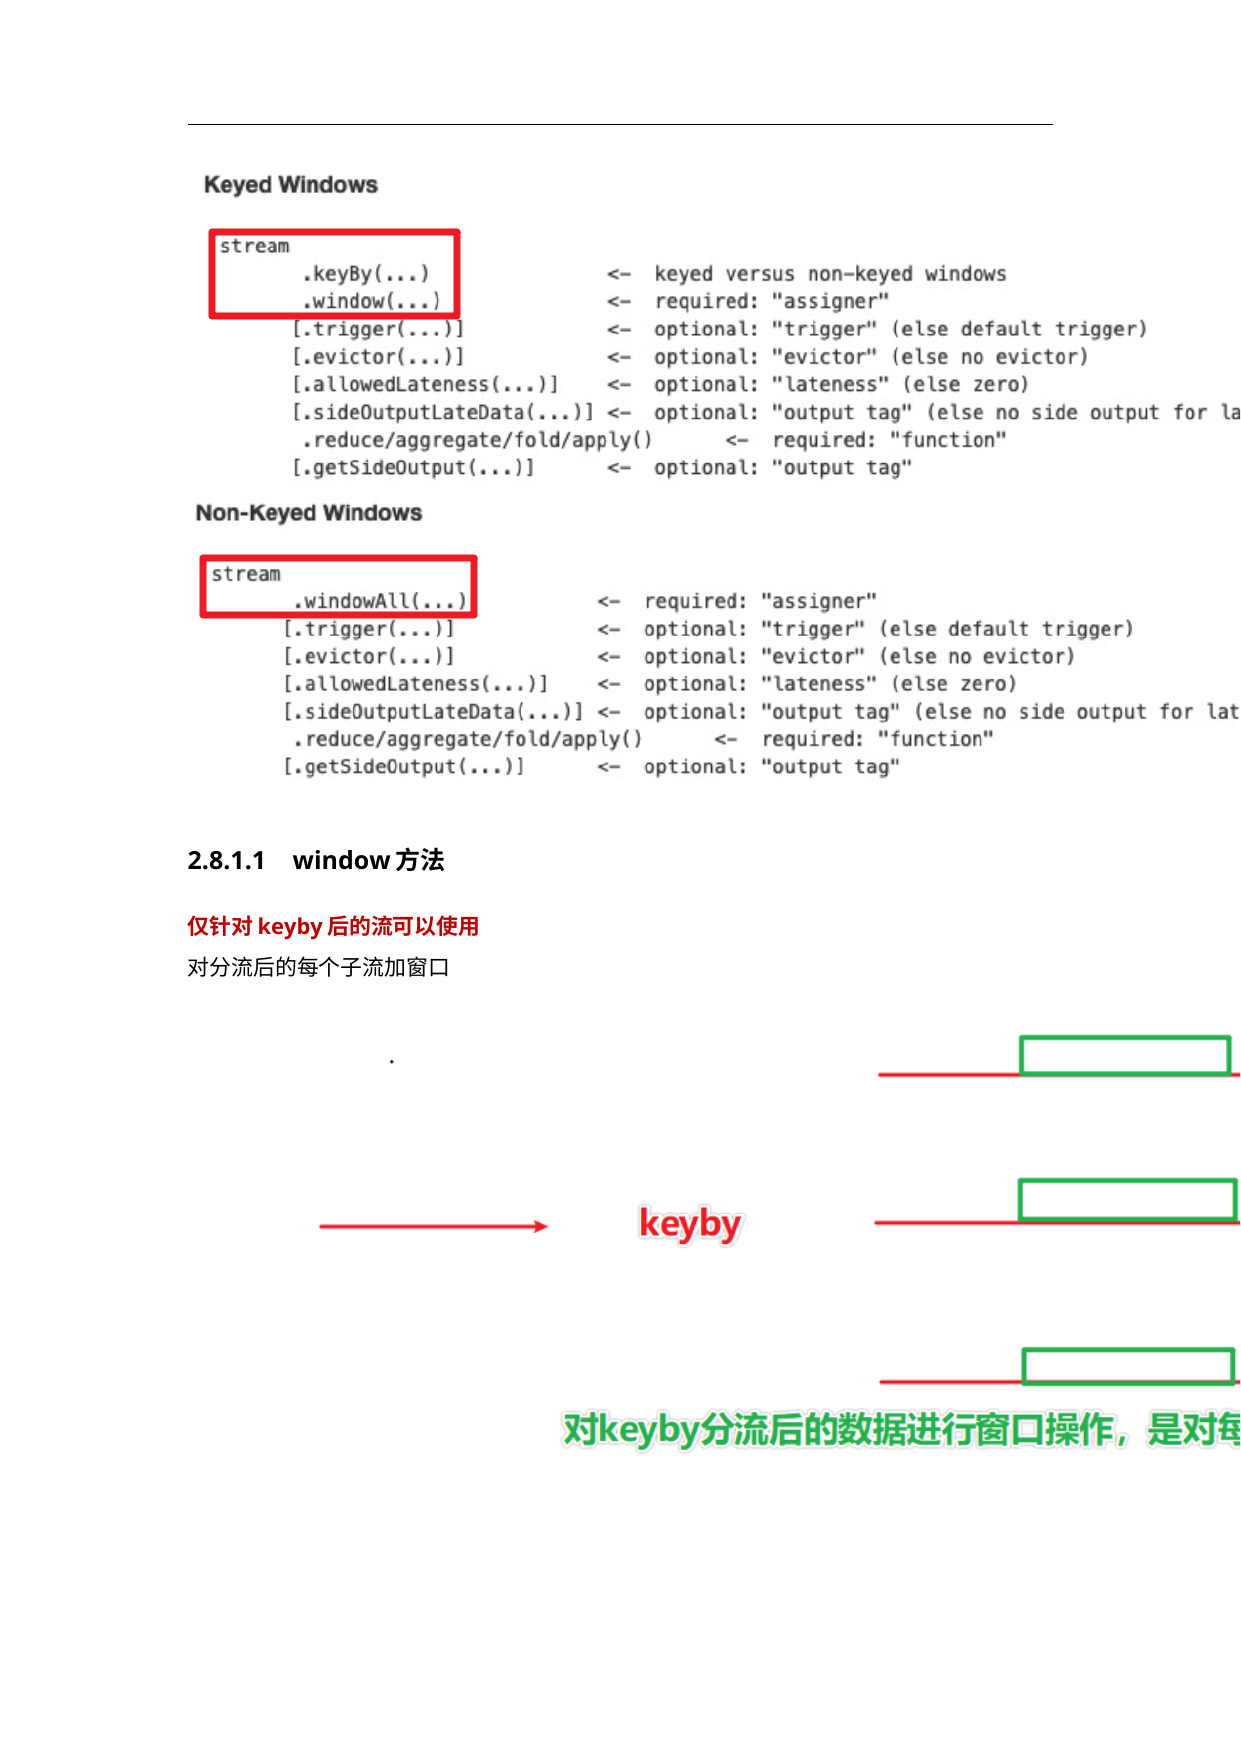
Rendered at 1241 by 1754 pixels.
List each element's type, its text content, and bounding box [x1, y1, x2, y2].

subtitle window方法 [187, 840, 1053, 876]
picture [187, 162, 1241, 808]
picture [225, 991, 1241, 1475]
text 仅针对keyby后的流可以使用 [187, 909, 1053, 941]
text 对分流后的每个子流加窗口 [187, 950, 1053, 982]
